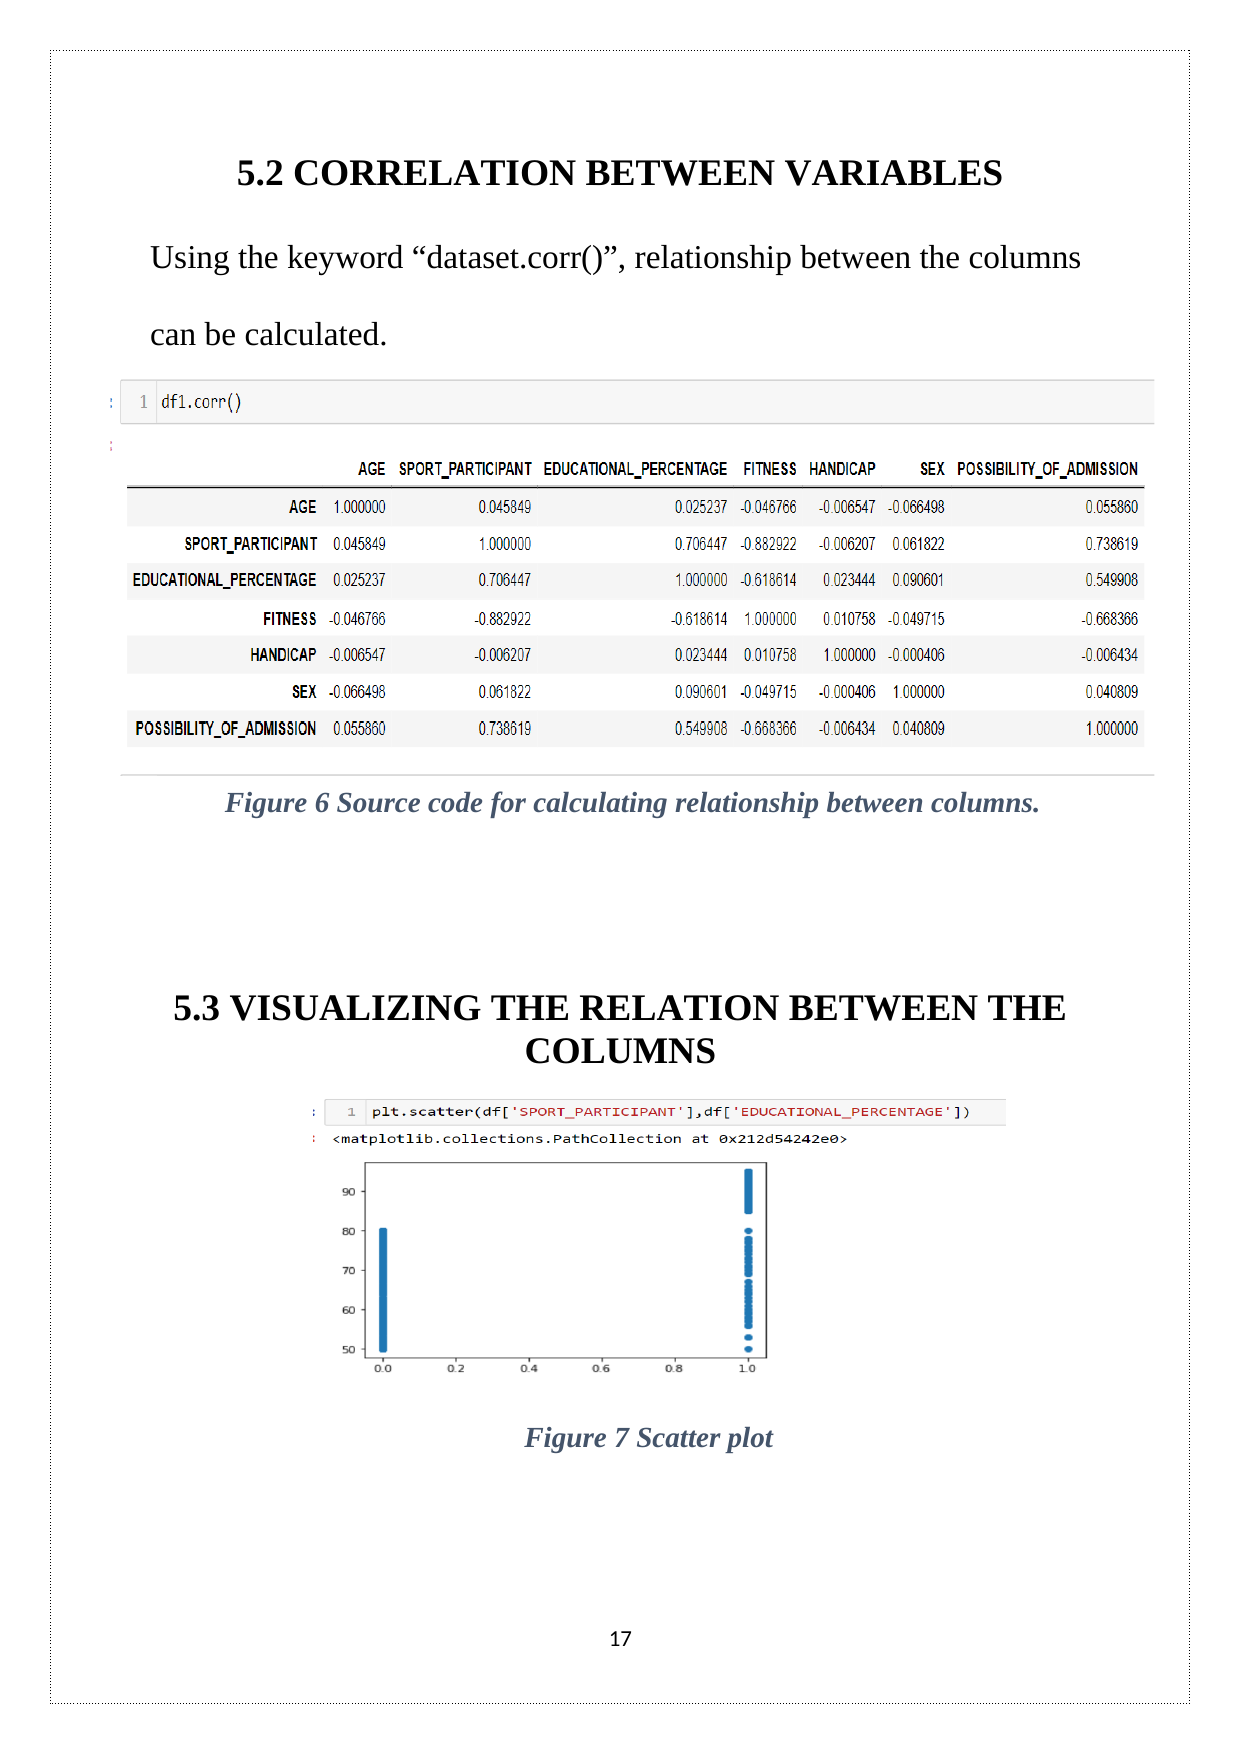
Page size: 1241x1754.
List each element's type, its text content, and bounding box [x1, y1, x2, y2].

subtitle 5.3 VISUALIZING THE RELATION BETWEEN THE COLUMNS [150, 986, 1090, 1072]
subtitle 5.2 CORRELATION BETWEEN VARIABLES [150, 150, 1090, 193]
picture [313, 1082, 1006, 1381]
text Using the keyword “dataset.corr()”, relationship between the columns can be calculated. [150, 238, 1090, 353]
picture [110, 372, 1155, 776]
